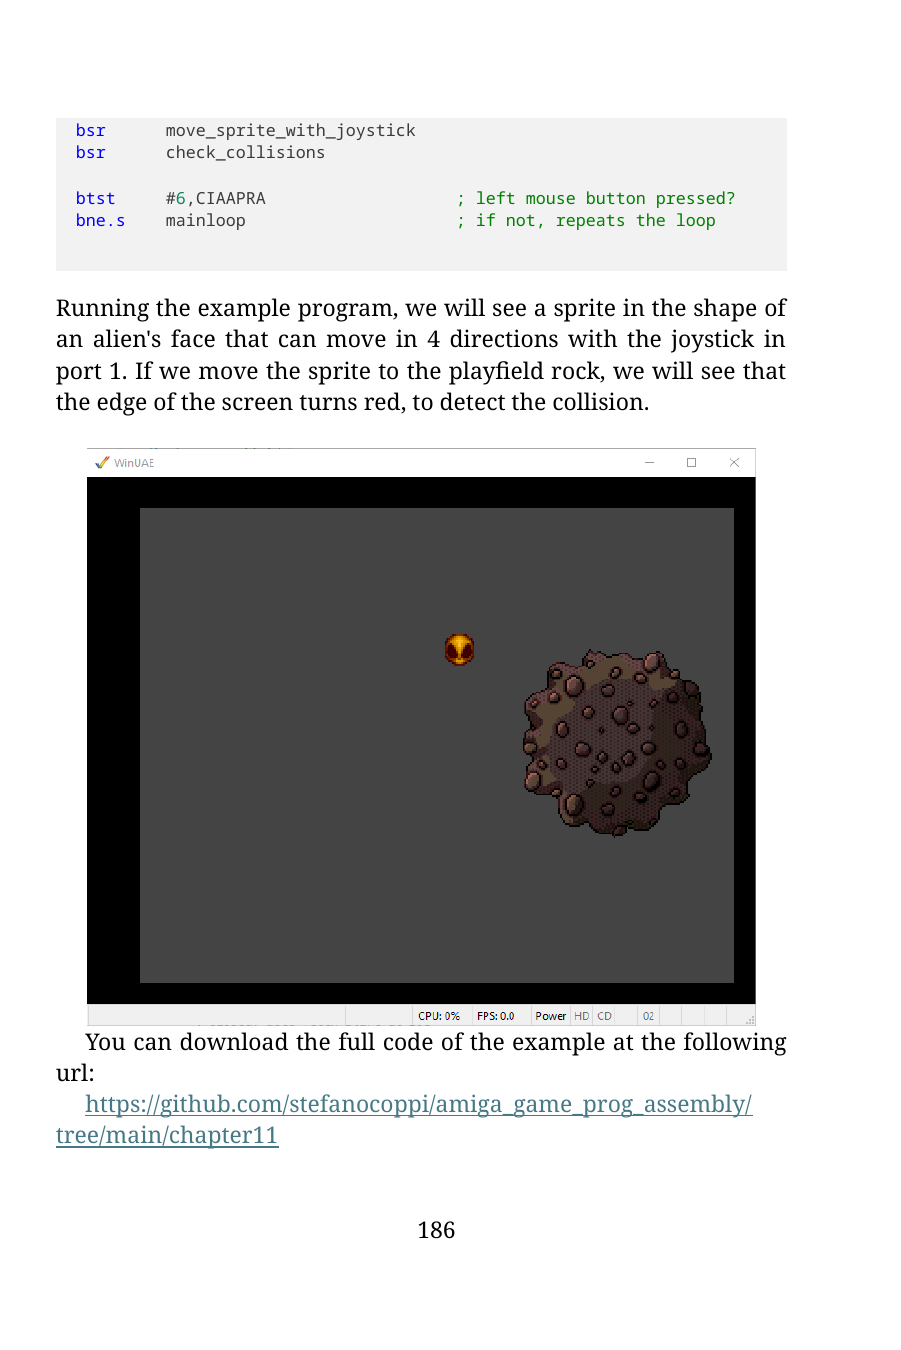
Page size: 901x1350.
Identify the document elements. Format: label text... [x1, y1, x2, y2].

picture [87, 448, 756, 1026]
text You can download the full code of the example at the following url: [56, 1026, 787, 1088]
text Running the example program, we will see a sprite in the shape of an alien's face that can move in 4 directions with the joystick in port 1. If we move the sprite to the playfield rock, we will see that the edge of the screen turns red, to detect the collision. [56, 292, 787, 417]
text bsr move_sprite_with_joystick [56, 118, 787, 141]
text btst #6,CIAAPRA ; left mouse button pressed? [56, 186, 787, 209]
text https://github.com/stefanocoppi/amiga_game_prog_assembly/tree/main/chapter11 [56, 1088, 787, 1151]
text bne.s mainloop ; if not, repeats the loop [56, 209, 787, 232]
text bsr check_collisions [56, 141, 787, 163]
